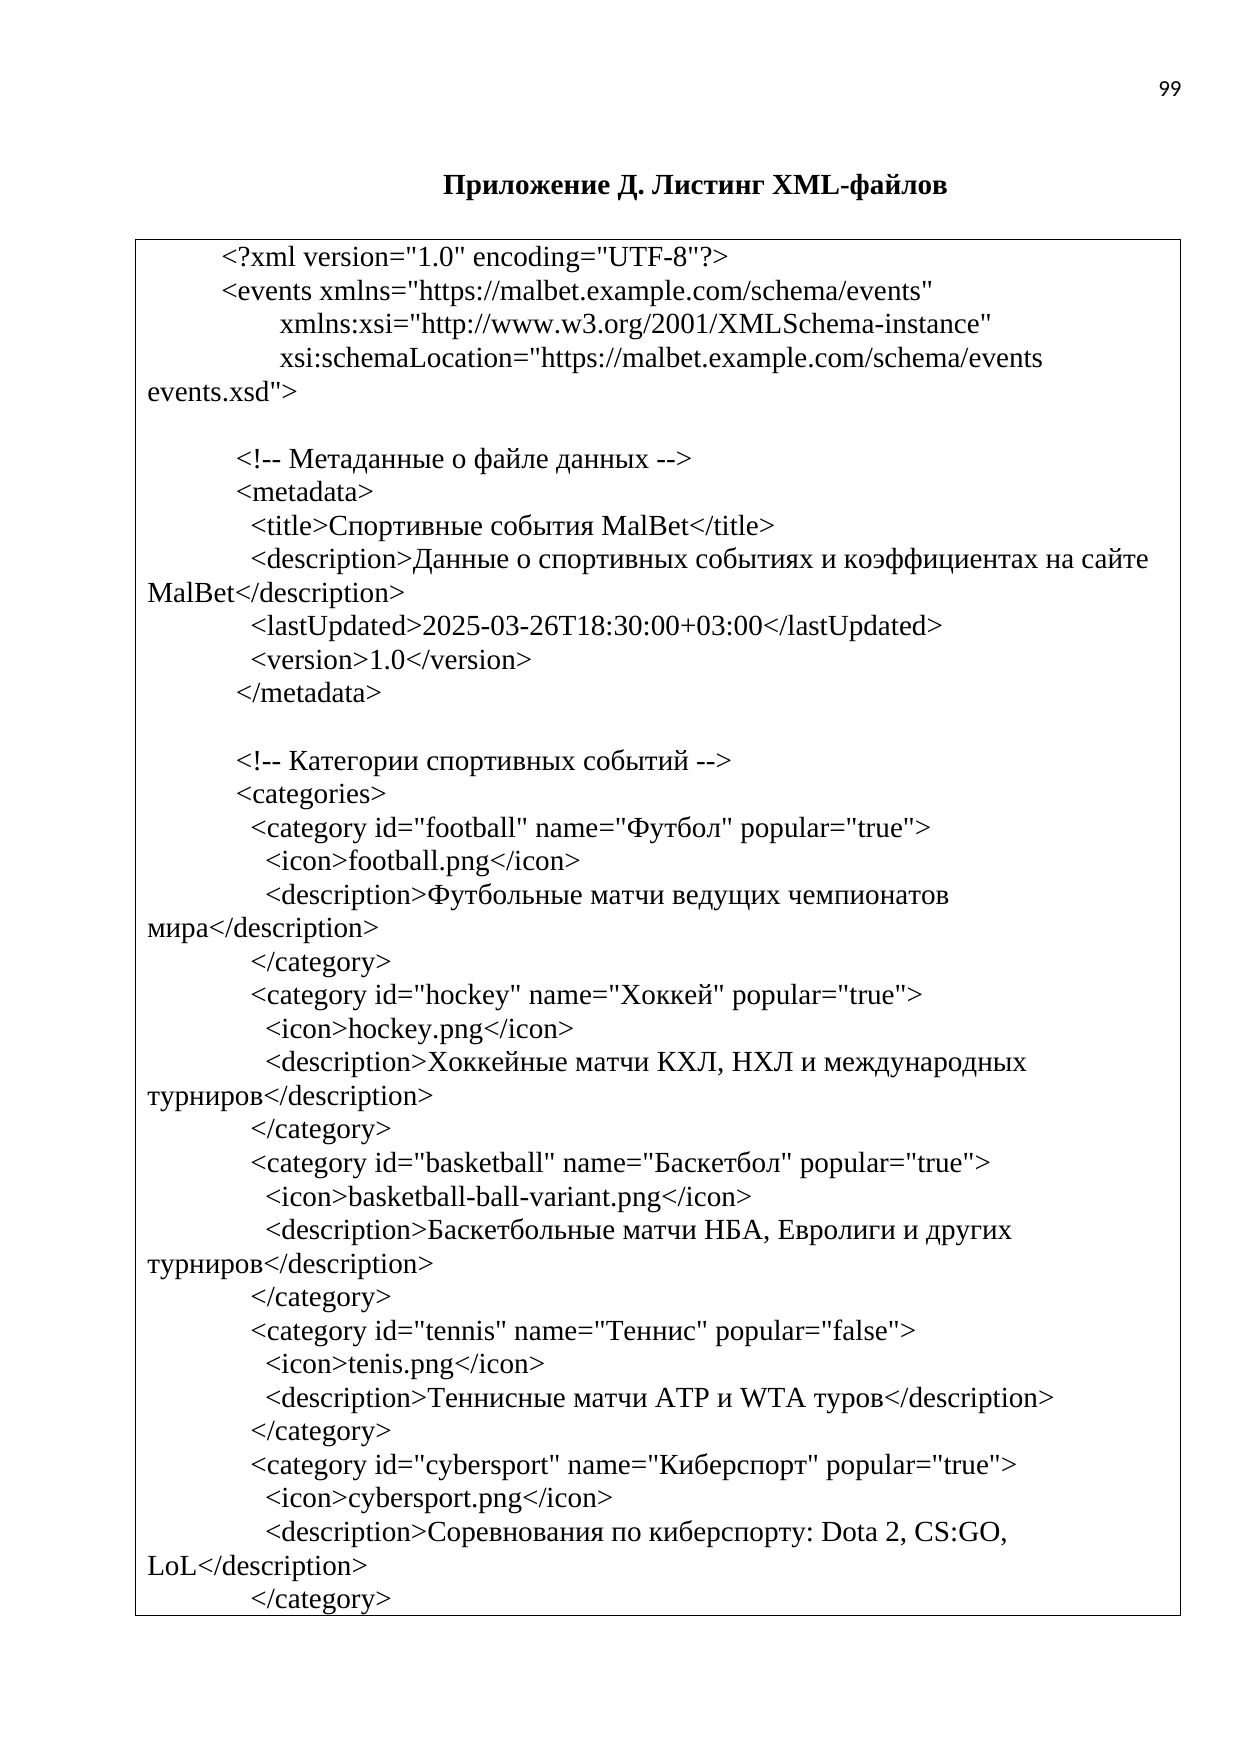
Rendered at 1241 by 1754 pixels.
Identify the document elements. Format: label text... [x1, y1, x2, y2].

text Приложение Д. Листинг XML-файлов [136, 167, 1181, 201]
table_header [136, 240, 1180, 1615]
